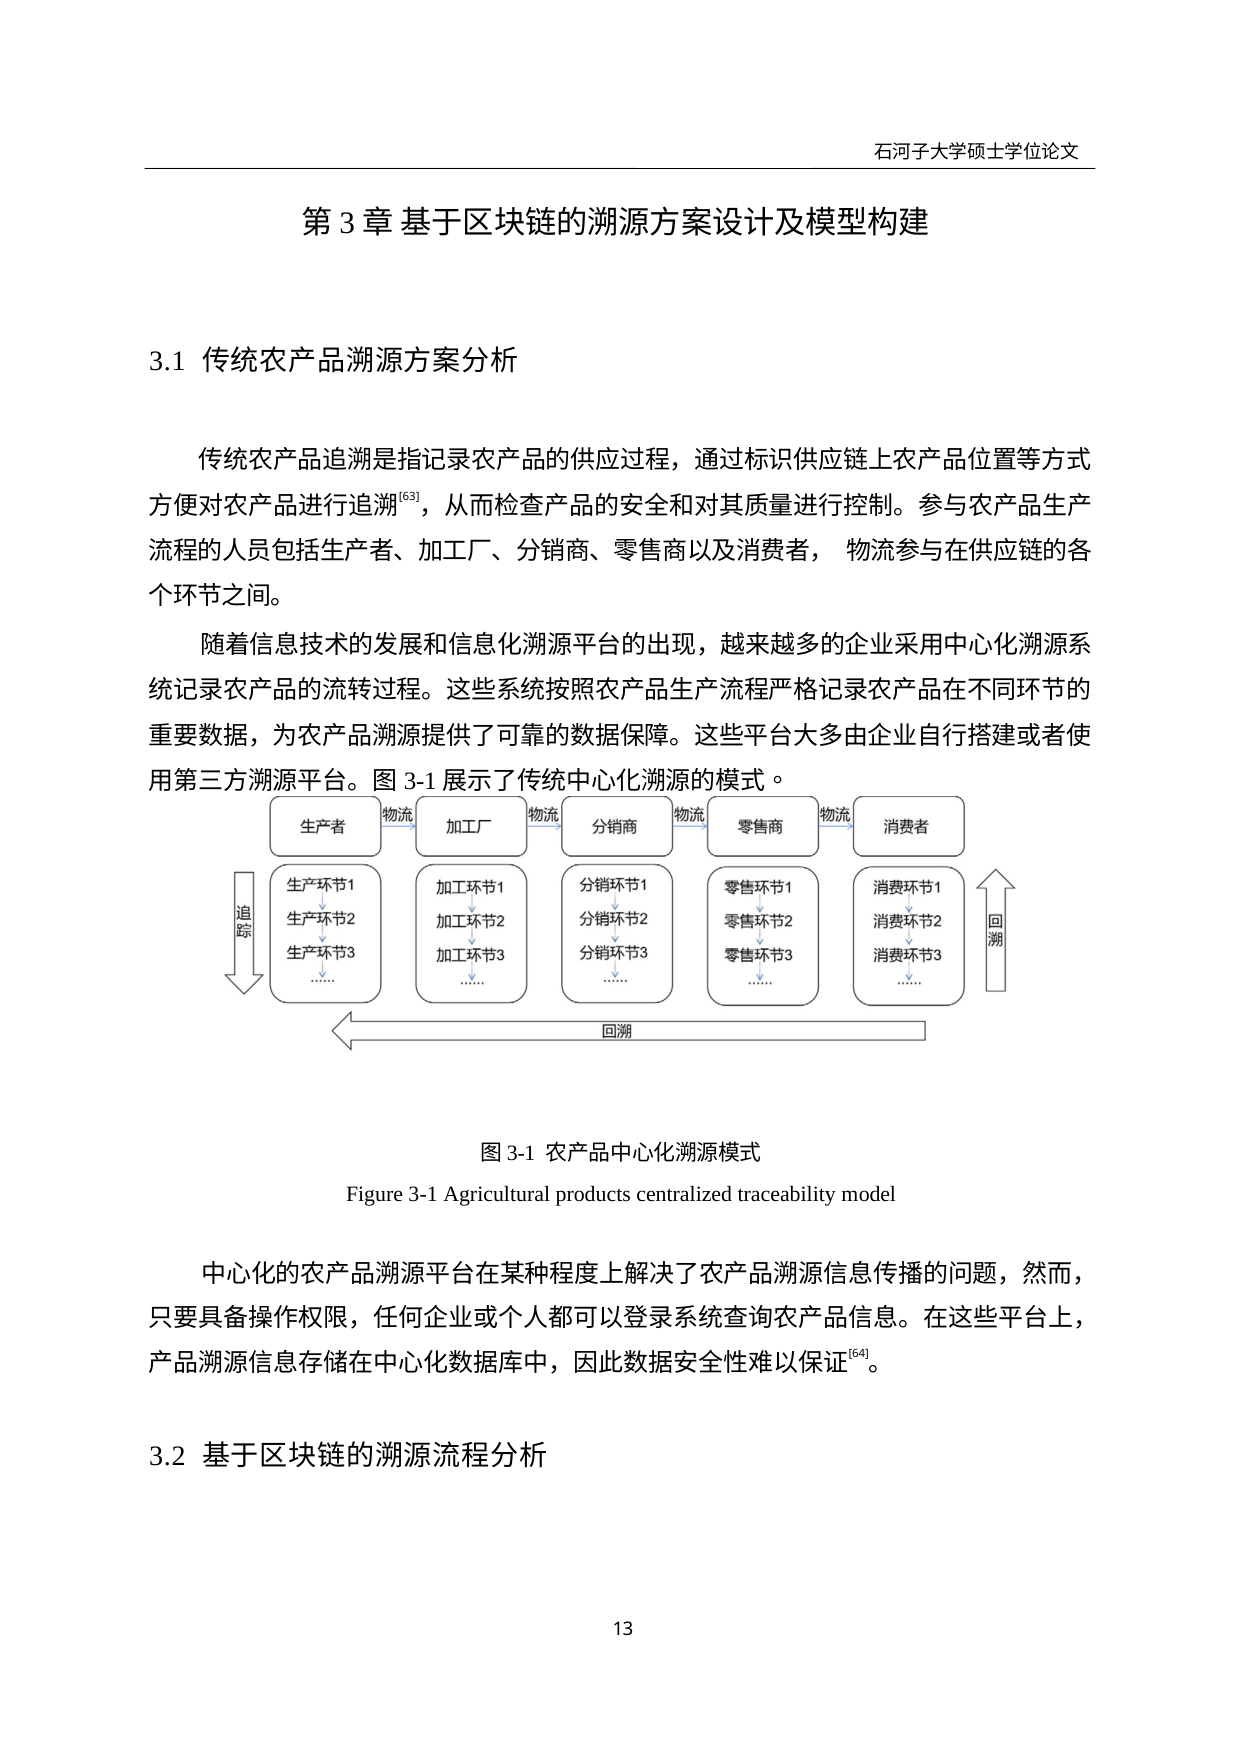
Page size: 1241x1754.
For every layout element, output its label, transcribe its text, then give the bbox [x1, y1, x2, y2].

text 传统农产品追溯是指记录农产品的供应过程，通过标识供应链上农产品位置等方式 方便对农产品进行追溯[63]，从而检查产品的安全和对其质量进行控制。参与农产品生产 流程的人员包括生产者、加工厂、分销商、零售商以及消费者， 物流参与在供应链的各 个环节之间。 [149, 440, 1093, 612]
text Figure 3-1 Agricultural products centralized traceability model [346, 1185, 1100, 1205]
text 随着信息技术的发展和信息化溯源平台的出现，越来越多的企业采用中心化溯源系 统记录农产品的流转过程。这些系统按照农产品生产流程严格记录农产品在不同环节的 重要数据，为农产品溯源提供了可靠的数据保障。这些平台大多由企业自行搭建或者使 用第三方溯源平台。图 3-1 展示了传统中心化溯源的模式。 [149, 624, 1093, 797]
text 3.2 基于区块链的溯源流程分析 [149, 1435, 1100, 1473]
text 第 3 章 基于区块链的溯源方案设计及模型构建 [301, 201, 1100, 242]
picture [223, 796, 1016, 1051]
text 图 3-1 农产品中心化溯源模式 [480, 1137, 1100, 1166]
text 3.1 传统农产品溯源方案分析 [149, 340, 1100, 378]
text 中心化的农产品溯源平台在某种程度上解决了农产品溯源信息传播的问题，然而， 只要具备操作权限，任何企业或个人都可以登录系统查询农产品信息。在这些平台上， 产品溯源信息存储在中心化数据库中，因此数据安全性难以保证[64]。 [149, 1253, 1100, 1379]
